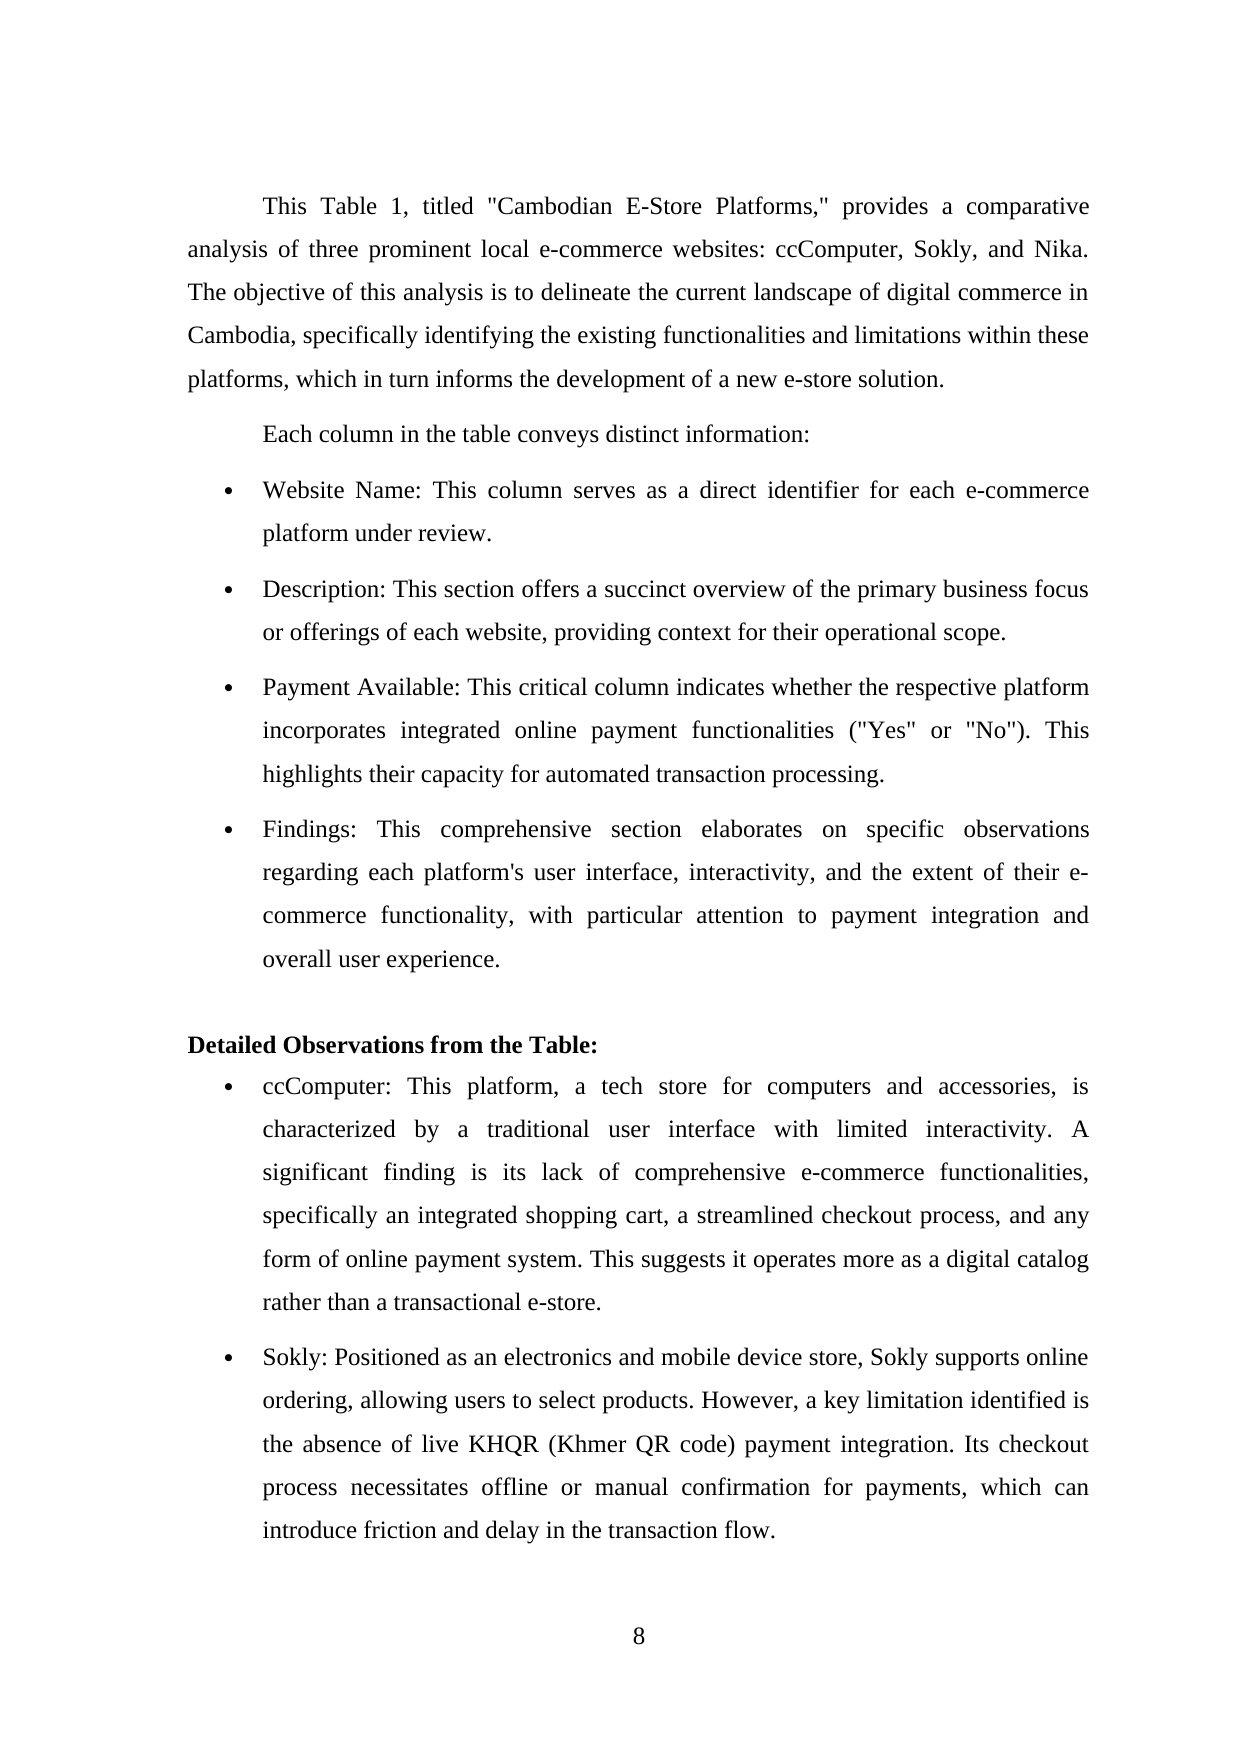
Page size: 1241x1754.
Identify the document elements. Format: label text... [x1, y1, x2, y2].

list ccComputer: This platform, a tech store for computers and accessories, is characterized by a traditional user interface with limited interactivity. A significant finding is its lack of comprehensive e-commerce functionalities, specifically an integrated shopping cart, a streamlined checkout process, and any form of online payment system. This suggests it operates more as a digital catalog rather than a transactional e-store. [225, 1071, 1090, 1316]
list Payment Available: This critical column indicates whether the respective platform incorporates integrated online payment functionalities ("Yes" or "No"). This highlights their capacity for automated transaction processing. [225, 672, 1090, 787]
list Findings: This comprehensive section elaborates on specific observations regarding each platform's user interface, interactivity, and the extent of their e-commerce functionality, with particular attention to payment integration and overall user experience. [225, 814, 1090, 1016]
list Website Name: This column serves as a direct identifier for each e-commerce platform under review. [225, 475, 1090, 547]
text Detailed Observations from the Table: [187, 1030, 1090, 1059]
list Description: This section offers a succinct overview of the primary business focus or offerings of each website, providing context for their operational scope. [225, 574, 1090, 646]
text Each column in the table conveys distinct information: [187, 419, 1090, 448]
list Sokly: Positioned as an electronics and mobile device store, Sokly supports online ordering, allowing users to select products. However, a key limitation identified is the absence of live KHQR (Khmer QR code) payment integration. Its checkout process necessitates offline or manual confirmation for payments, which can introduce friction and delay in the transaction flow. [225, 1342, 1090, 1544]
text This Table 1, titled "Cambodian E-Store Platforms," provides a comparative analysis of three prominent local e-commerce websites: ccComputer, Sokly, and Nika. The objective of this analysis is to delineate the current landscape of digital commerce in Cambodia, specifically identifying the existing functionalities and limitations within these platforms, which in turn informs the development of a new e-store solution. [187, 191, 1090, 392]
